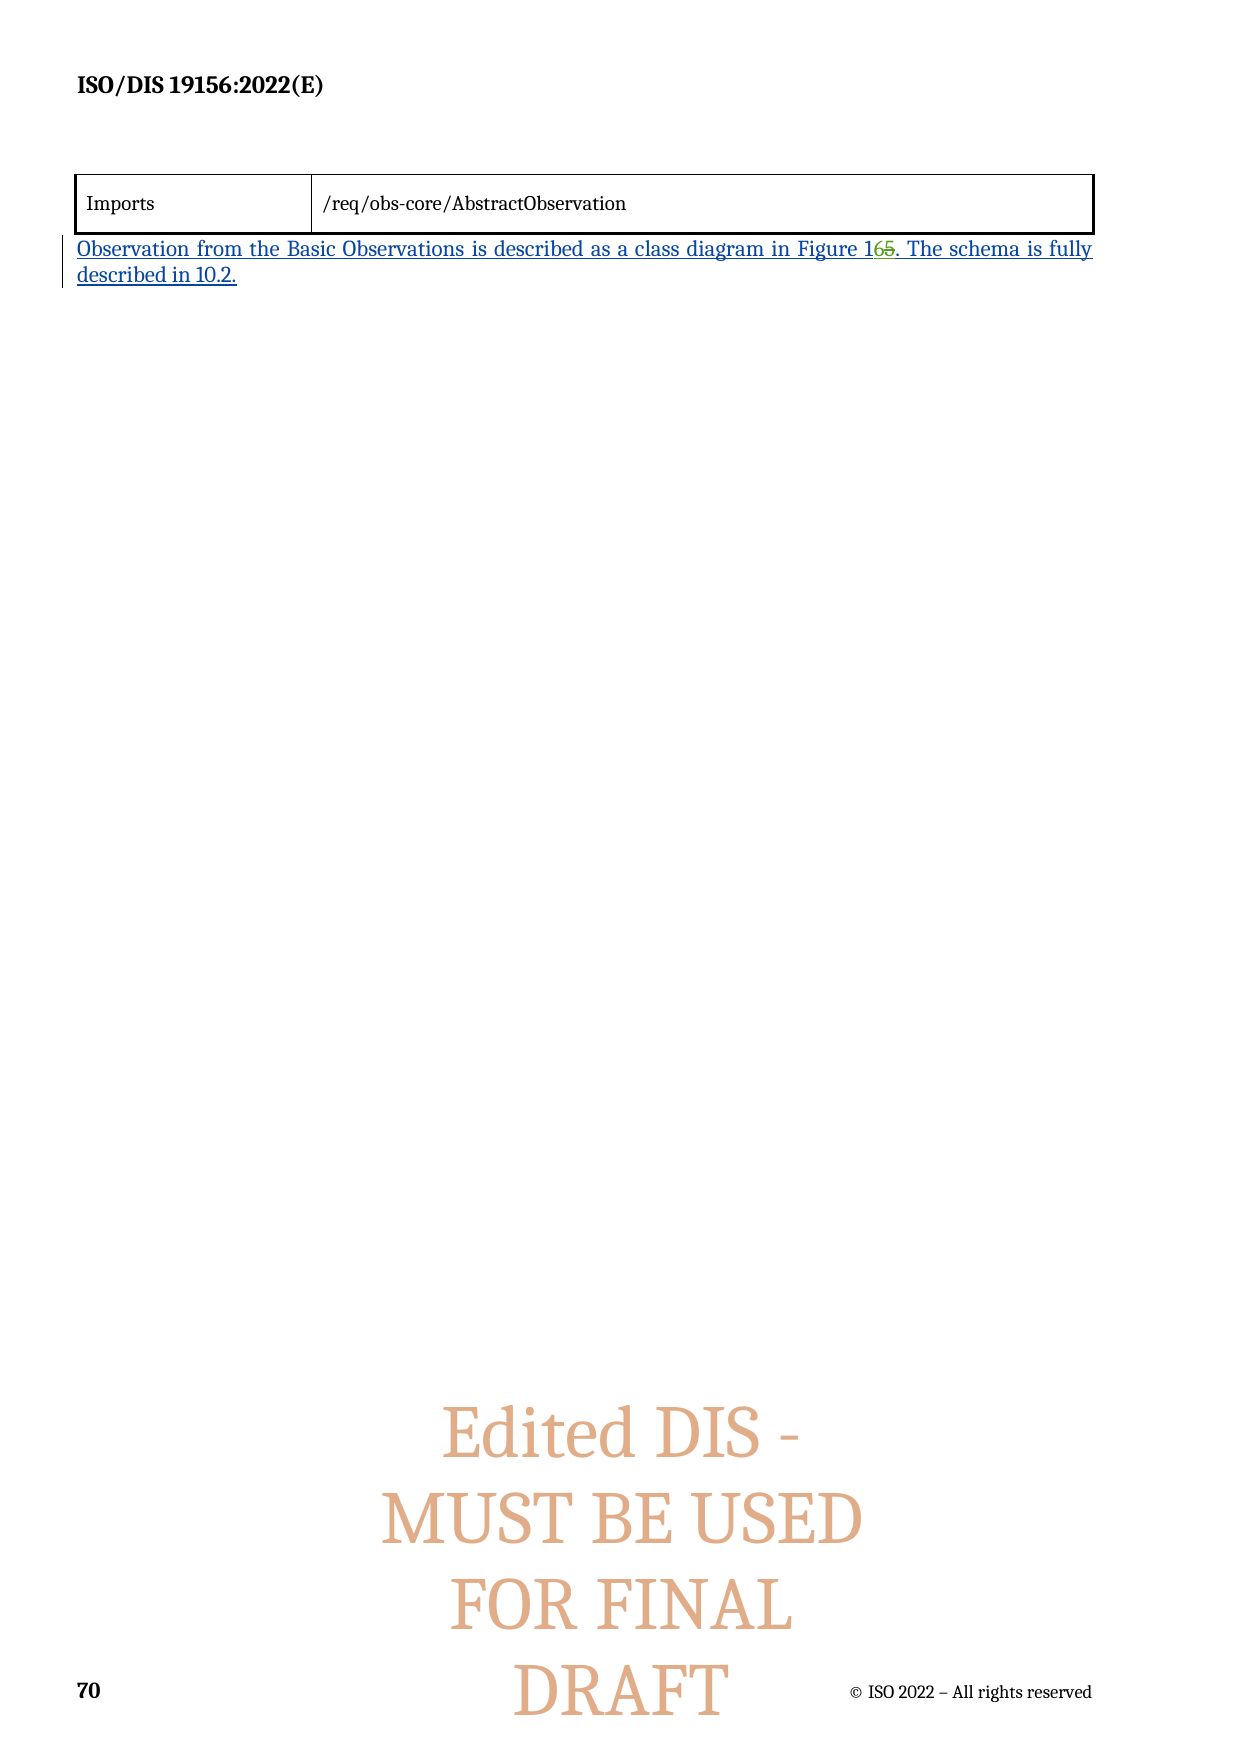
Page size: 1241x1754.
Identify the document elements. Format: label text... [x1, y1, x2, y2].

table_cell /req/obs-core/AbstractObservation [312, 175, 1092, 232]
table_cell Imports [77, 175, 311, 232]
